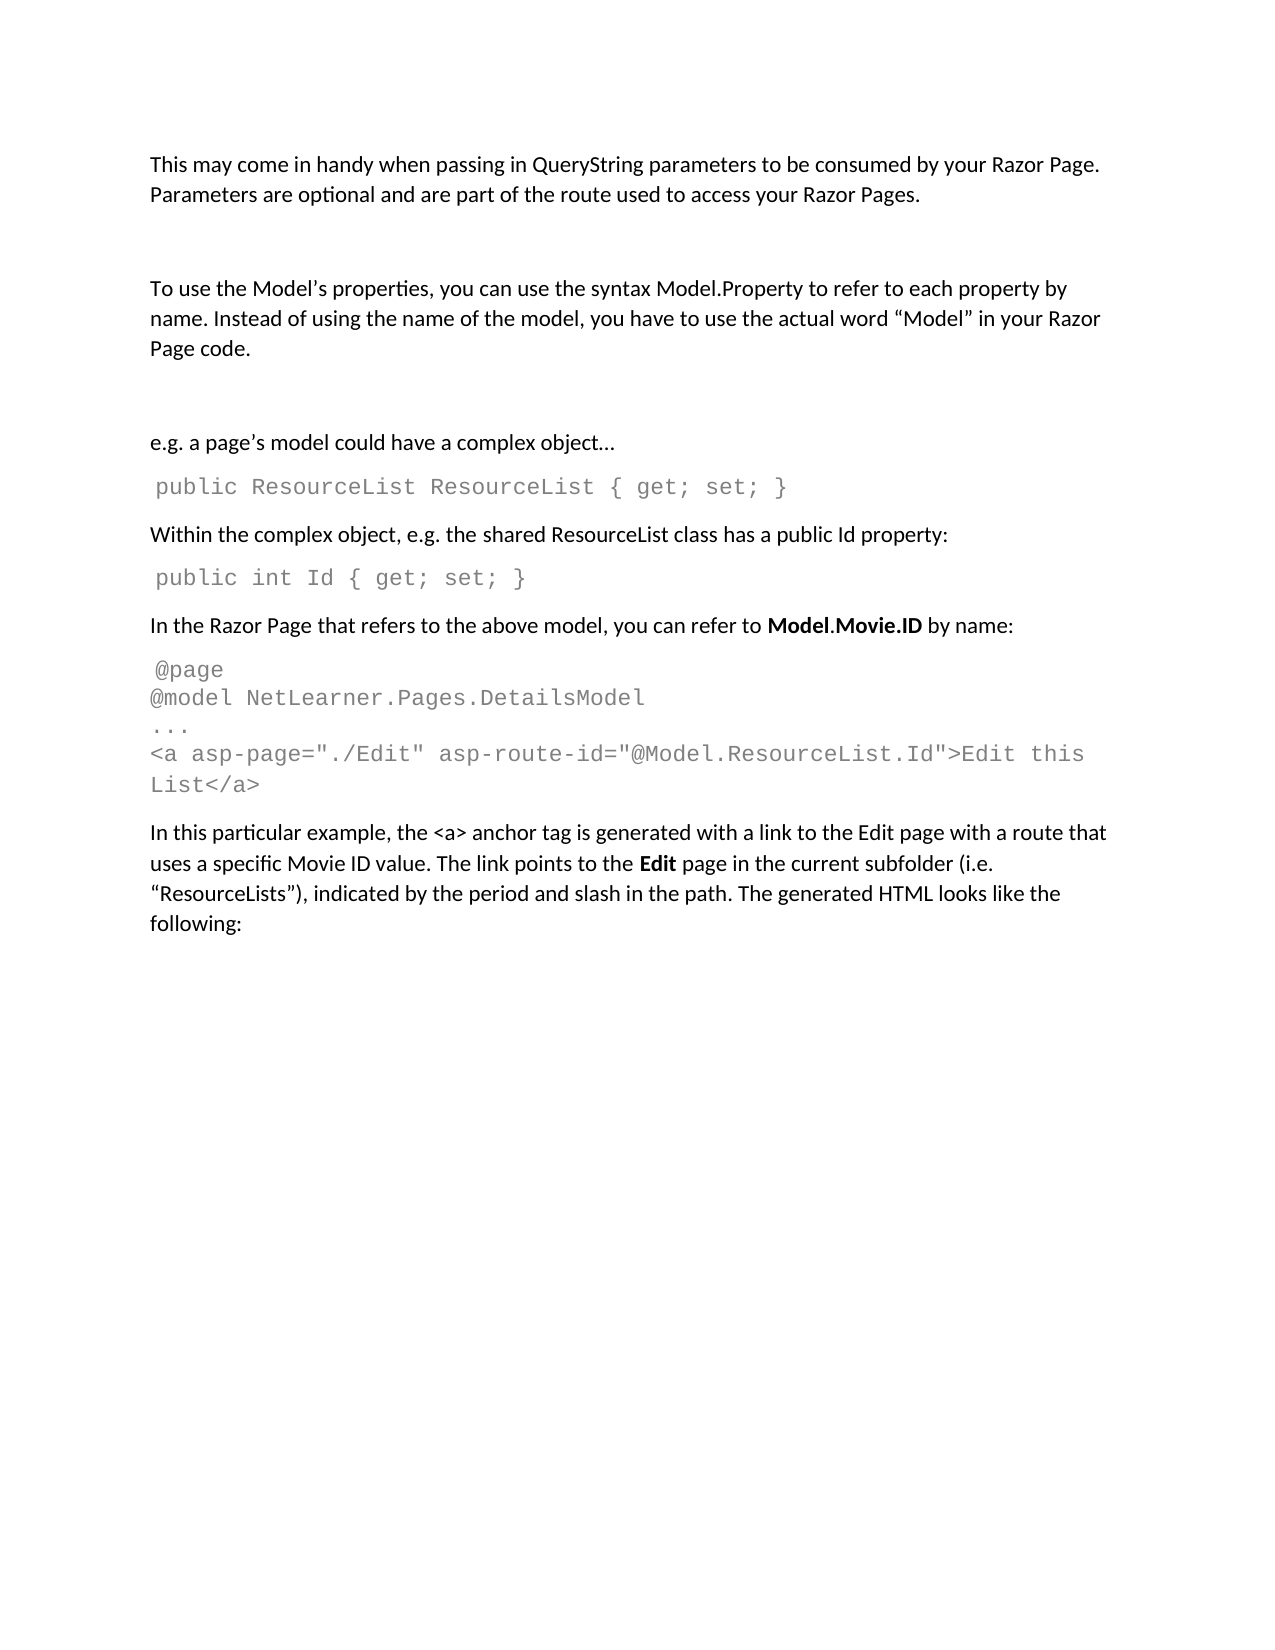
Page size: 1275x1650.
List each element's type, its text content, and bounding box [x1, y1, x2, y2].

text e.g. a page’s model could have a complex object… [150, 428, 1125, 456]
text In this particular example, the <a> anchor tag is generated with a link to the Edit page with a route that uses a specific Movie ID value. The link points to the Edit page in the current subfolder (i.e. “ResourceLists”), indicated by the period and slash in the path. The generated HTML looks like the following: [150, 818, 1125, 937]
text public int Id { get; set; } [150, 567, 1125, 593]
text Within the complex object, e.g. the shared ResourceList class has a public Id property: [150, 520, 1125, 548]
text This may come in handy when passing in QueryString parameters to be consumed by your Razor Page. Parameters are optional and are part of the route used to access your Razor Pages. [150, 150, 1125, 208]
text In the Razor Page that refers to the above model, you can refer to Model.Movie.ID by name: [150, 612, 1125, 640]
text To use the Model’s properties, you can use the syntax Model.Property to refer to each property by name. Instead of using the name of the model, you have to use the actual word “Model” in your Razor Page code. [150, 274, 1125, 362]
text @page @model NetLearner.Pages.DetailsModel ... <a asp-page="./Edit" asp-route-id="@Model.ResourceList.Id">Edit this List</a> [150, 658, 1125, 799]
text public ResourceList ResourceList { get; set; } [150, 475, 1125, 501]
